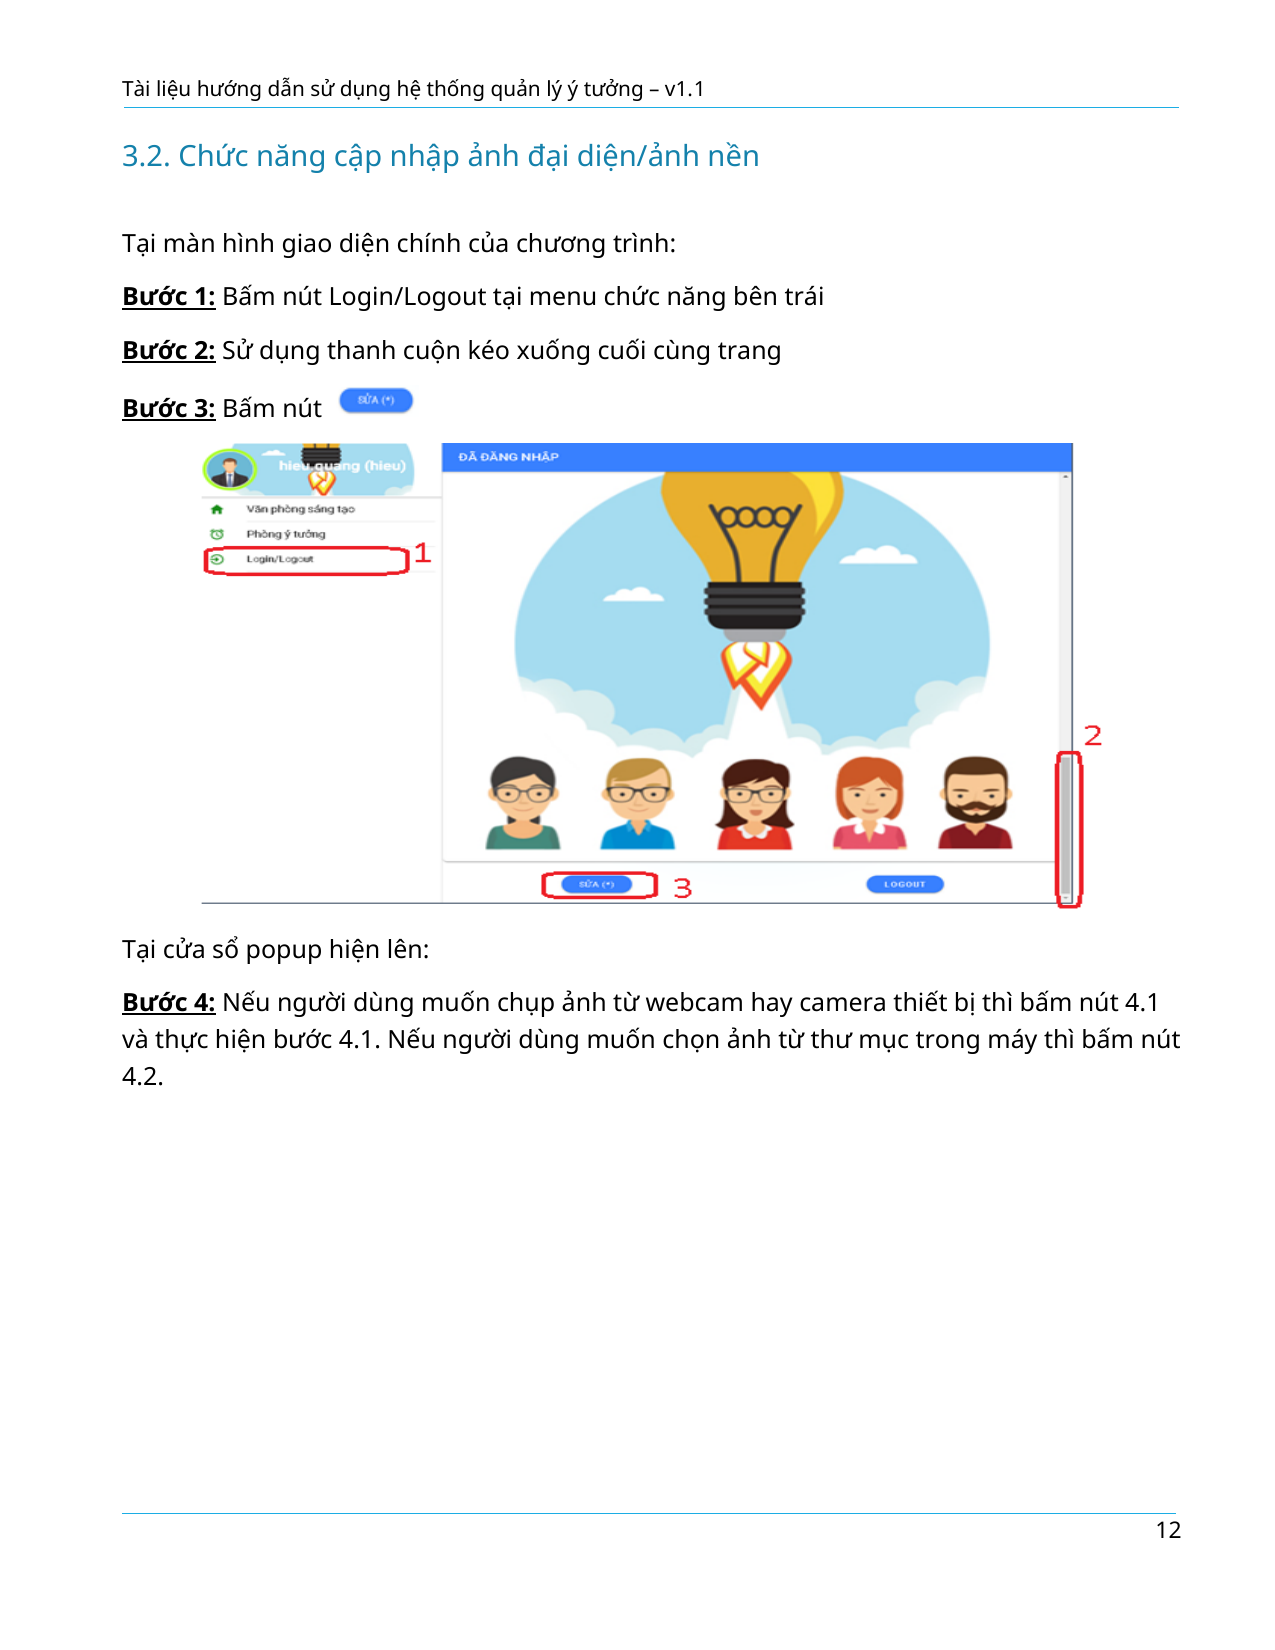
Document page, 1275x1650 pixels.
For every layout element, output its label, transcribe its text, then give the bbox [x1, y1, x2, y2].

text Bước 2: Sử dụng thanh cuộn kéo xuống cuối cùng trang [122, 332, 1181, 366]
picture [201, 443, 1102, 912]
text Bước 1: Bấm nút Login/Logout tại menu chức năng bên trái [122, 279, 1181, 313]
subtitle 3.2. Chức năng cập nhập ảnh đại diện/ảnh nền [122, 135, 1181, 175]
picture [334, 385, 419, 417]
text Bước 3: Bấm nút [122, 386, 1181, 424]
text Tại màn hình giao diện chính của chương trình: [122, 226, 1181, 259]
text Bước 4: Nếu người dùng muốn chụp ảnh từ webcam hay camera thiết bị thì bấm nút 4.1 và thực hiện bước 4.1. Nếu người dùng muốn chọn ảnh từ thư mục trong máy thì bấm nút 4.2. [122, 985, 1181, 1092]
text Tại cửa sổ popup hiện lên: [122, 931, 1181, 965]
